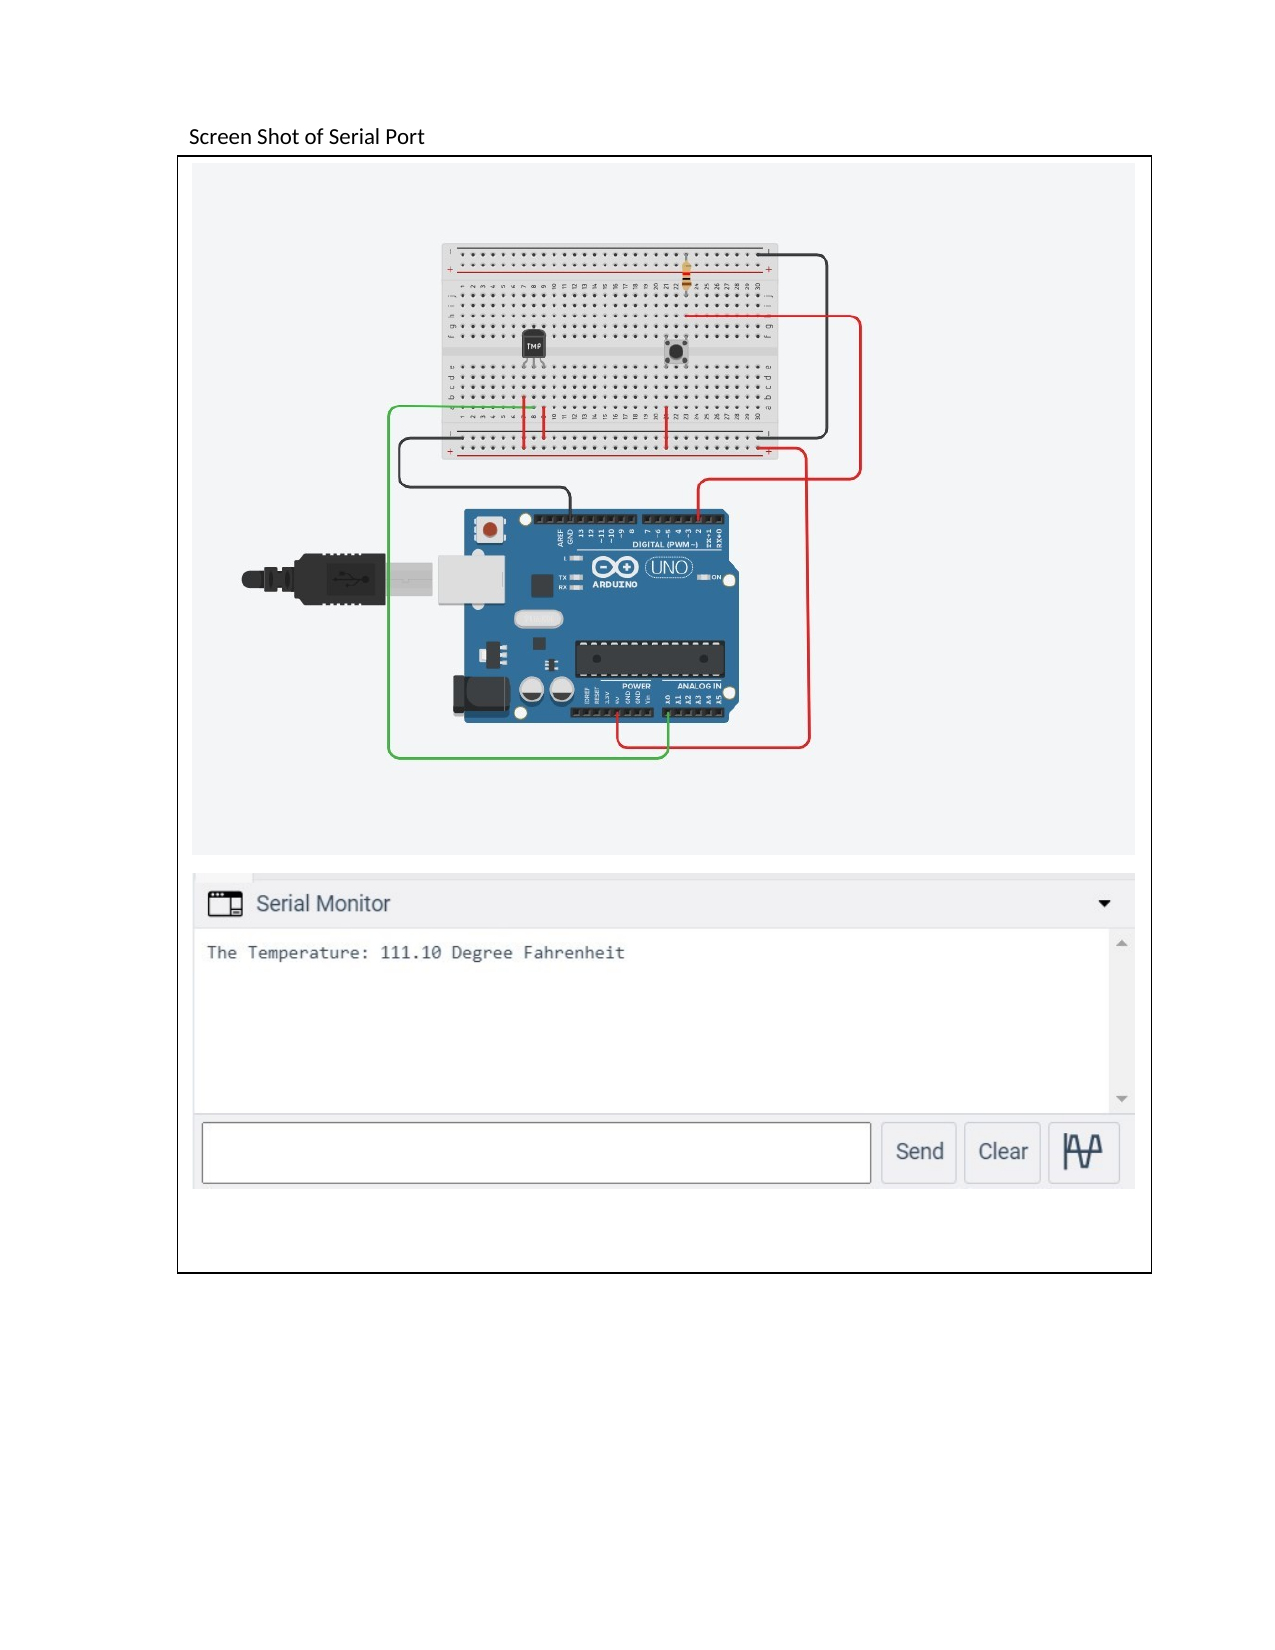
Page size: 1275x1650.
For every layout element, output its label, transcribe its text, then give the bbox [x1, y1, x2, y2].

picture [192, 163, 1135, 855]
text Screen Shot of Serial Port [189, 122, 758, 150]
picture [192, 873, 1135, 1189]
